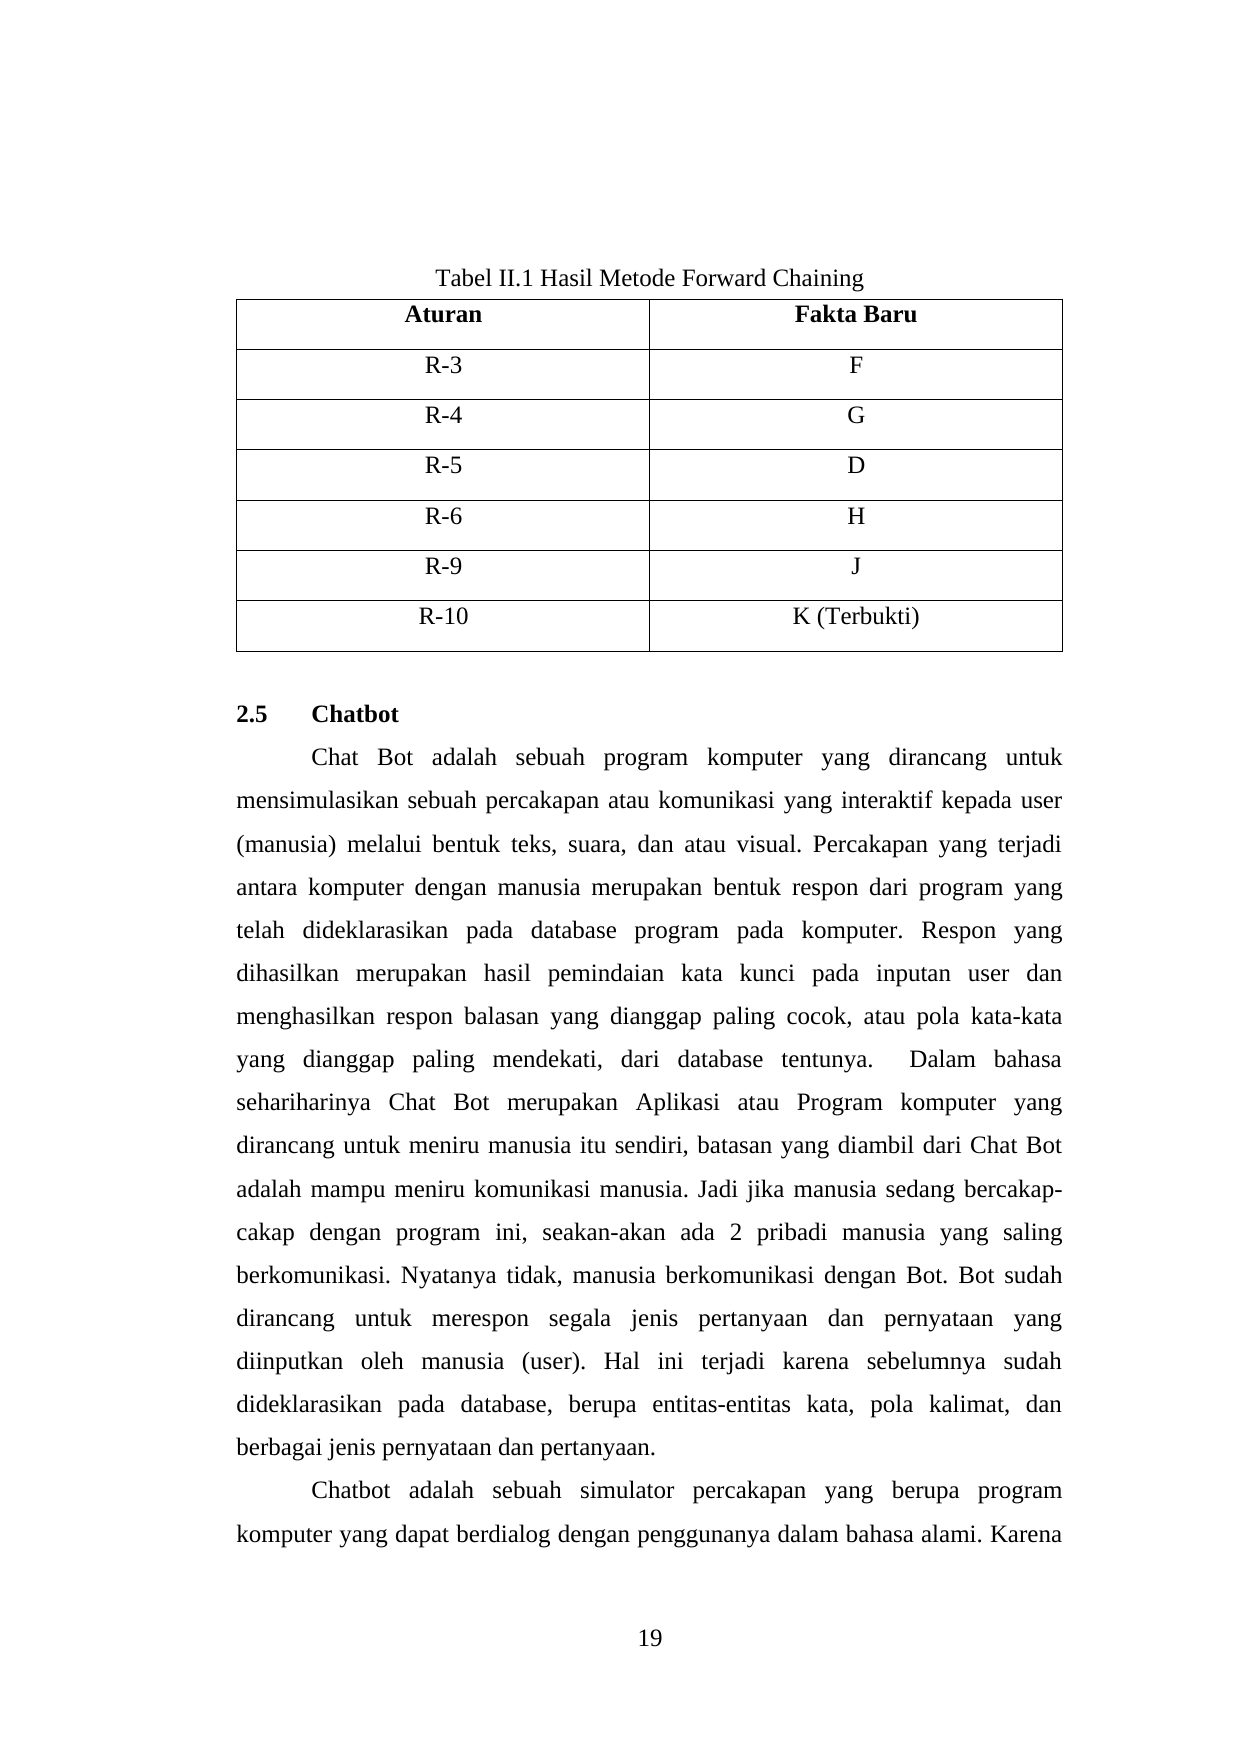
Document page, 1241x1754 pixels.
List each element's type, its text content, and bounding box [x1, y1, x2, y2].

table_cell R-5 [237, 450, 649, 500]
table_cell R-3 [237, 350, 649, 399]
text Tabel II.1 Hasil Metode Forward Chaining [236, 263, 1063, 292]
table_cell R-10 [237, 601, 649, 651]
table_cell D [650, 450, 1062, 500]
text 2.5 Chatbot [236, 699, 1063, 728]
table_cell F [650, 350, 1062, 399]
table_cell J [650, 551, 1062, 600]
text Chat Bot adalah sebuah program komputer yang dirancang untuk mensimulasikan sebuah percakapan atau komunikasi yang interaktif kepada user (manusia) melalui bentuk teks, suara, dan atau visual. Percakapan yang terjadi antara komputer dengan manusia merupakan bentuk respon dari program yang telah dideklarasikan pada database program pada komputer. Respon yang dihasilkan merupakan hasil pemindaian kata kunci pada inputan user dan menghasilkan respon balasan yang dianggap paling cocok, atau pola kata-kata yang dianggap paling mendekati, dari database tentunya. Dalam bahasa sehariharinya Chat Bot merupakan Aplikasi atau Program komputer yang dirancang untuk meniru manusia itu sendiri, batasan yang diambil dari Chat Bot adalah mampu meniru komunikasi manusia. Jadi jika manusia sedang bercakap-cakap dengan program ini, seakan-akan ada 2 pribadi manusia yang saling berkomunikasi. Nyatanya tidak, manusia berkomunikasi dengan Bot. Bot sudah dirancang untuk merespon segala jenis pertanyaan dan pernyataan yang diinputkan oleh manusia (user). Hal ini terjadi karena sebelumnya sudah dideklarasikan pada database, berupa entitas-entitas kata, pola kalimat, dan berbagai jenis pernyataan dan pertanyaan. [236, 742, 1063, 1461]
table_cell G [650, 400, 1062, 449]
table_cell K (Terbukti) [650, 601, 1062, 651]
table_cell R-4 [237, 400, 649, 449]
table_cell R-9 [237, 551, 649, 600]
table_cell R-6 [237, 501, 649, 550]
table_header Fakta Baru [650, 300, 1062, 349]
table_cell H [650, 501, 1062, 550]
table_header Aturan [237, 300, 649, 349]
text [236, 1476, 1063, 1547]
